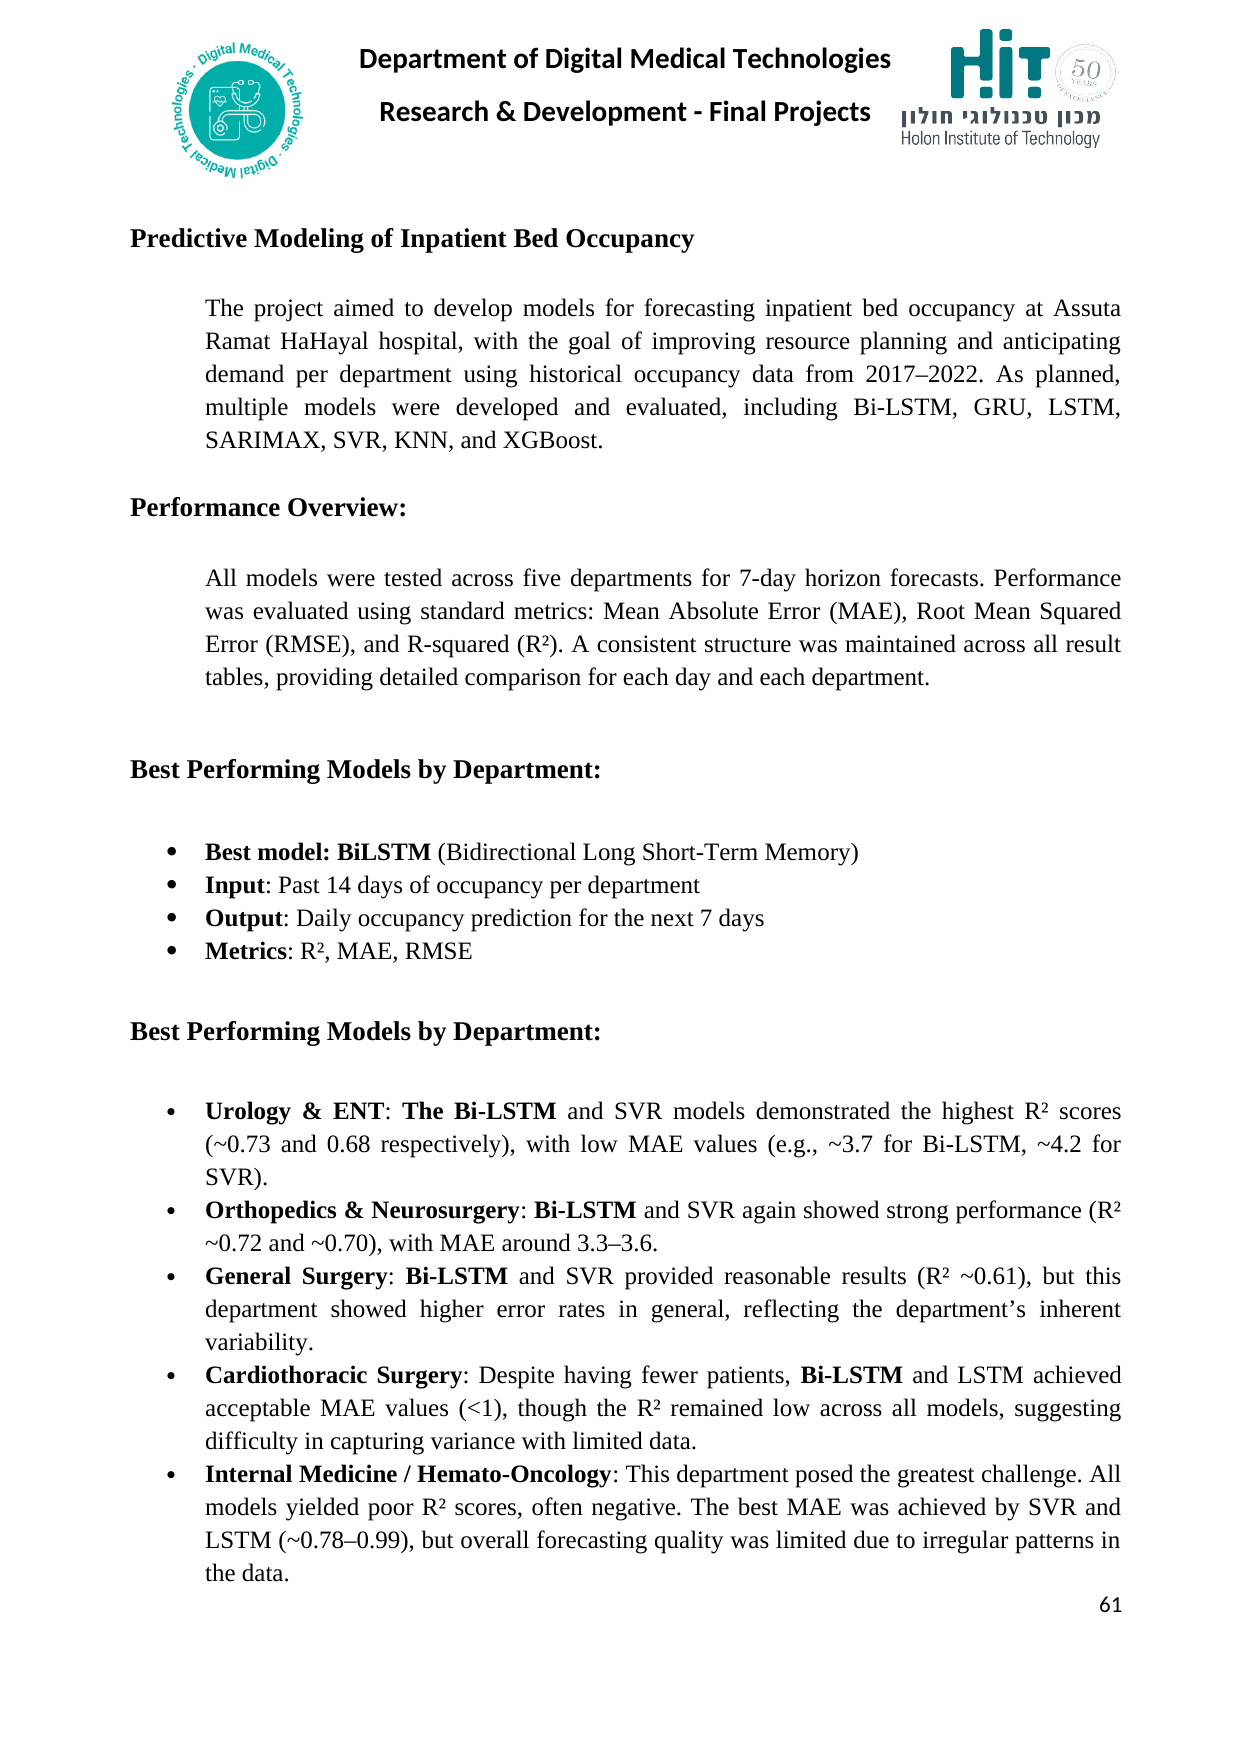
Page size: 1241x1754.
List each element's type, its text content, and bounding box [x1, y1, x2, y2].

list Best model: BiLSTM (Bidirectional Long Short-Term Memory) [167, 837, 1122, 866]
text The project aimed to develop models for forecasting inpatient bed occupancy at Assuta Ramat HaHayal hospital, with the goal of improving resource planning and anticipating demand per department using historical occupancy data from 2017–2022. As planned, multiple models were developed and evaluated, including Bi-LSTM, GRU, LSTM, SARIMAX, SVR, KNN, and XGBoost. [205, 293, 1122, 454]
picture [897, 26, 1123, 152]
picture [167, 34, 311, 185]
text Best Performing Models by Department: [130, 753, 1122, 784]
list Internal Medicine / Hemato-Oncology: This department posed the greatest challenge. All models yielded poor R² scores, often negative. The best MAE was achieved by SVR and LSTM (~0.78–0.99), but overall forecasting quality was limited due to irregular patterns in the data. [167, 1459, 1122, 1587]
text Best Performing Models by Department: [130, 1014, 1122, 1046]
list Metrics: R², MAE, RMSE [167, 936, 1122, 965]
list Cardiothoracic Surgery: Despite having fewer patients, Bi-LSTM and LSTM achieved acceptable MAE values (<1), though the R² remained low across all models, suggesting difficulty in capturing variance with limited data. [167, 1360, 1122, 1455]
list Urology & ENT: The Bi-LSTM and SVR models demonstrated the highest R² scores (~0.73 and 0.68 respectively), with low MAE values (e.g., ~3.7 for Bi-LSTM, ~4.2 for SVR). [167, 1096, 1122, 1191]
text Performance Overview: [130, 491, 1122, 523]
list General Surgery: Bi-LSTM and SVR provided reasonable results (R² ~0.61), but this department showed higher error rates in general, reflecting the department’s inherent variability. [167, 1261, 1122, 1356]
list Input: Past 14 days of occupancy per department [167, 870, 1122, 899]
list Orthopedics & Neurosurgery: Bi-LSTM and SVR again showed strong performance (R² ~0.72 and ~0.70), with MAE around 3.3–3.6. [167, 1195, 1122, 1257]
list Output: Daily occupancy prediction for the next 7 days [167, 903, 1122, 932]
text Predictive Modeling of Inpatient Bed Occupancy [130, 222, 1122, 253]
text All models were tested across five departments for 7-day horizon forecasts. Performance was evaluated using standard metrics: Mean Absolute Error (MAE), Root Mean Squared Error (RMSE), and R-squared (R²). A consistent structure was maintained across all result tables, providing detailed comparison for each day and each department. [205, 563, 1122, 691]
